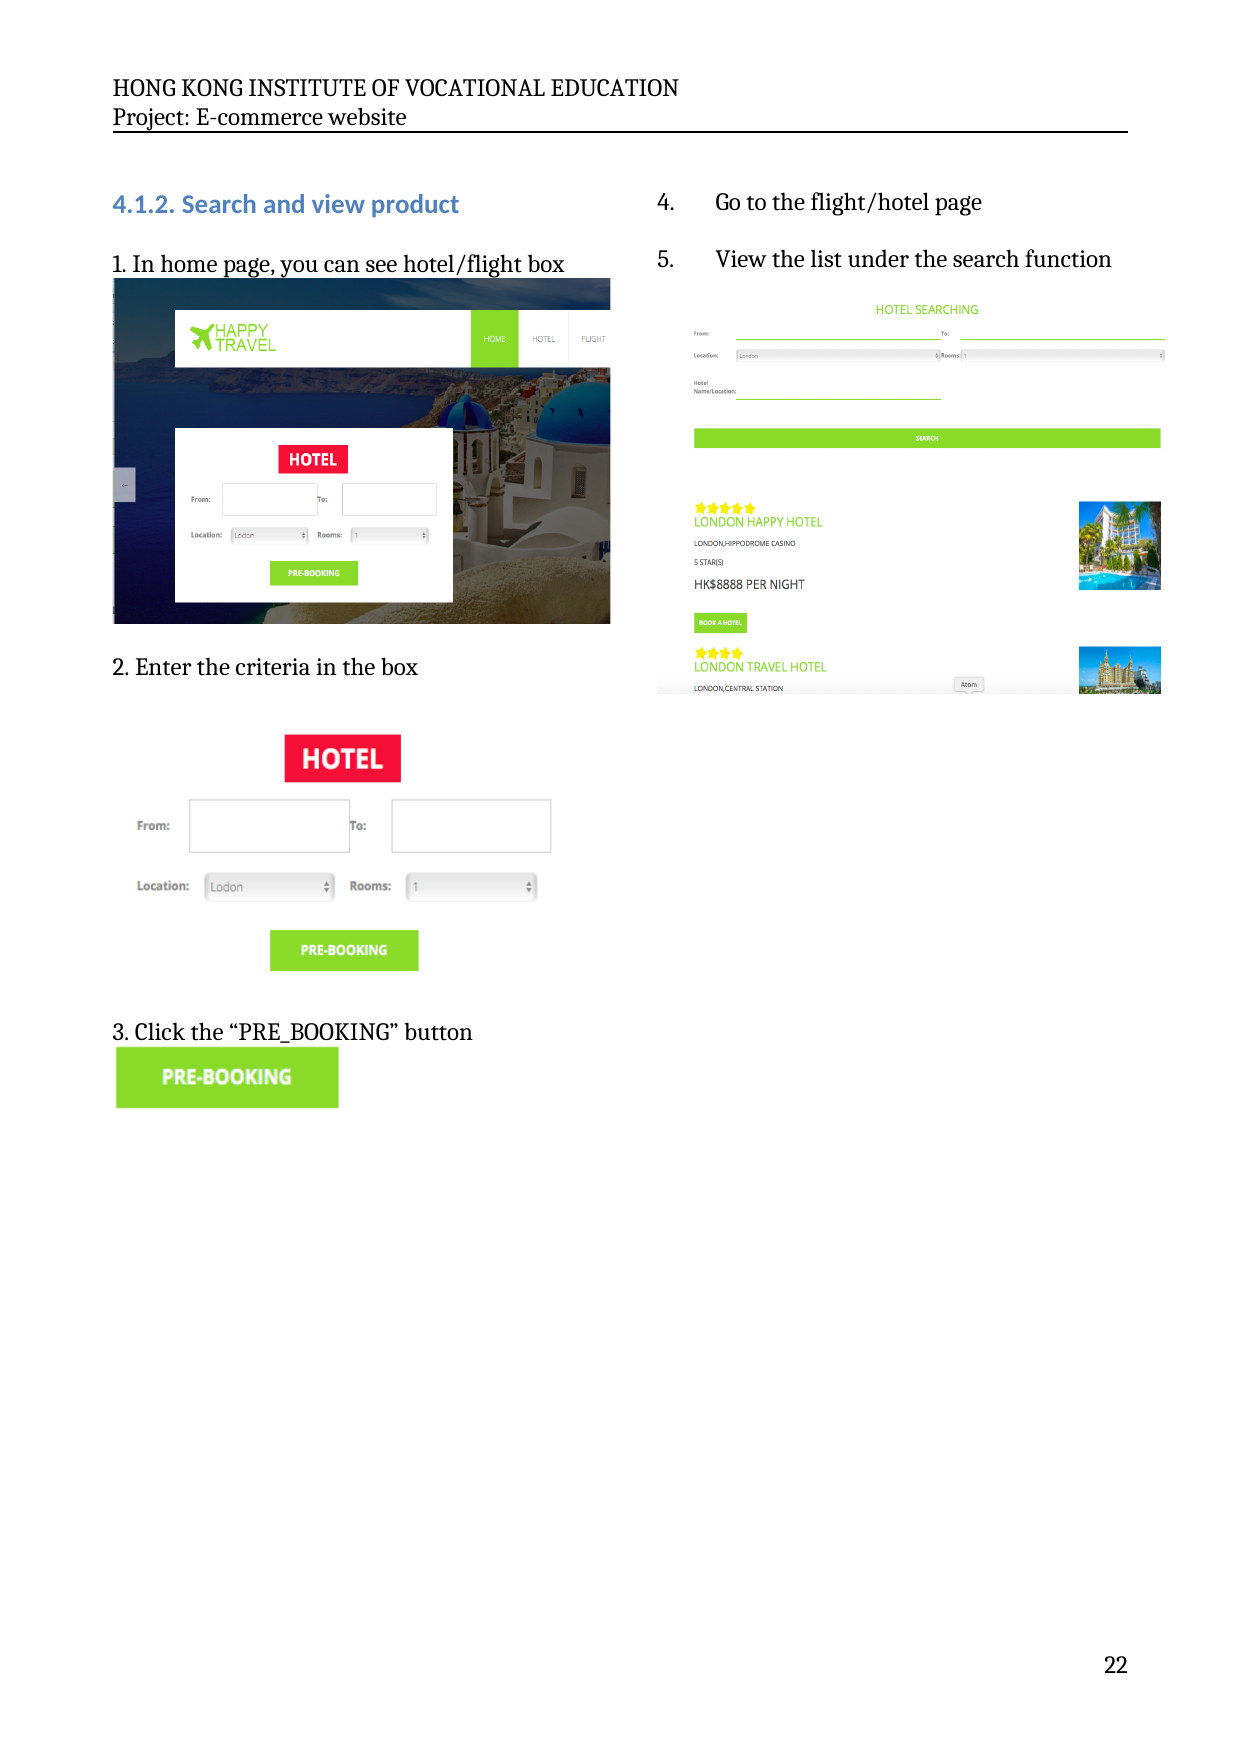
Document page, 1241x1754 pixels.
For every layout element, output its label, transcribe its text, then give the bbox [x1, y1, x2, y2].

picture [112, 710, 563, 990]
text 4.1.2. Search and view product [112, 188, 583, 221]
text 3. Click the “PRE_BOOKING” button [112, 1018, 583, 1047]
text 1. In home page, you can see hotel/flight box [112, 249, 583, 278]
list Go to the flight/hotel page [657, 188, 1128, 216]
picture [112, 278, 611, 624]
picture [657, 302, 1193, 694]
text 2. Enter the criteria in the box [112, 653, 583, 682]
list View the list under the search function [657, 245, 1128, 274]
picture [112, 1046, 342, 1110]
